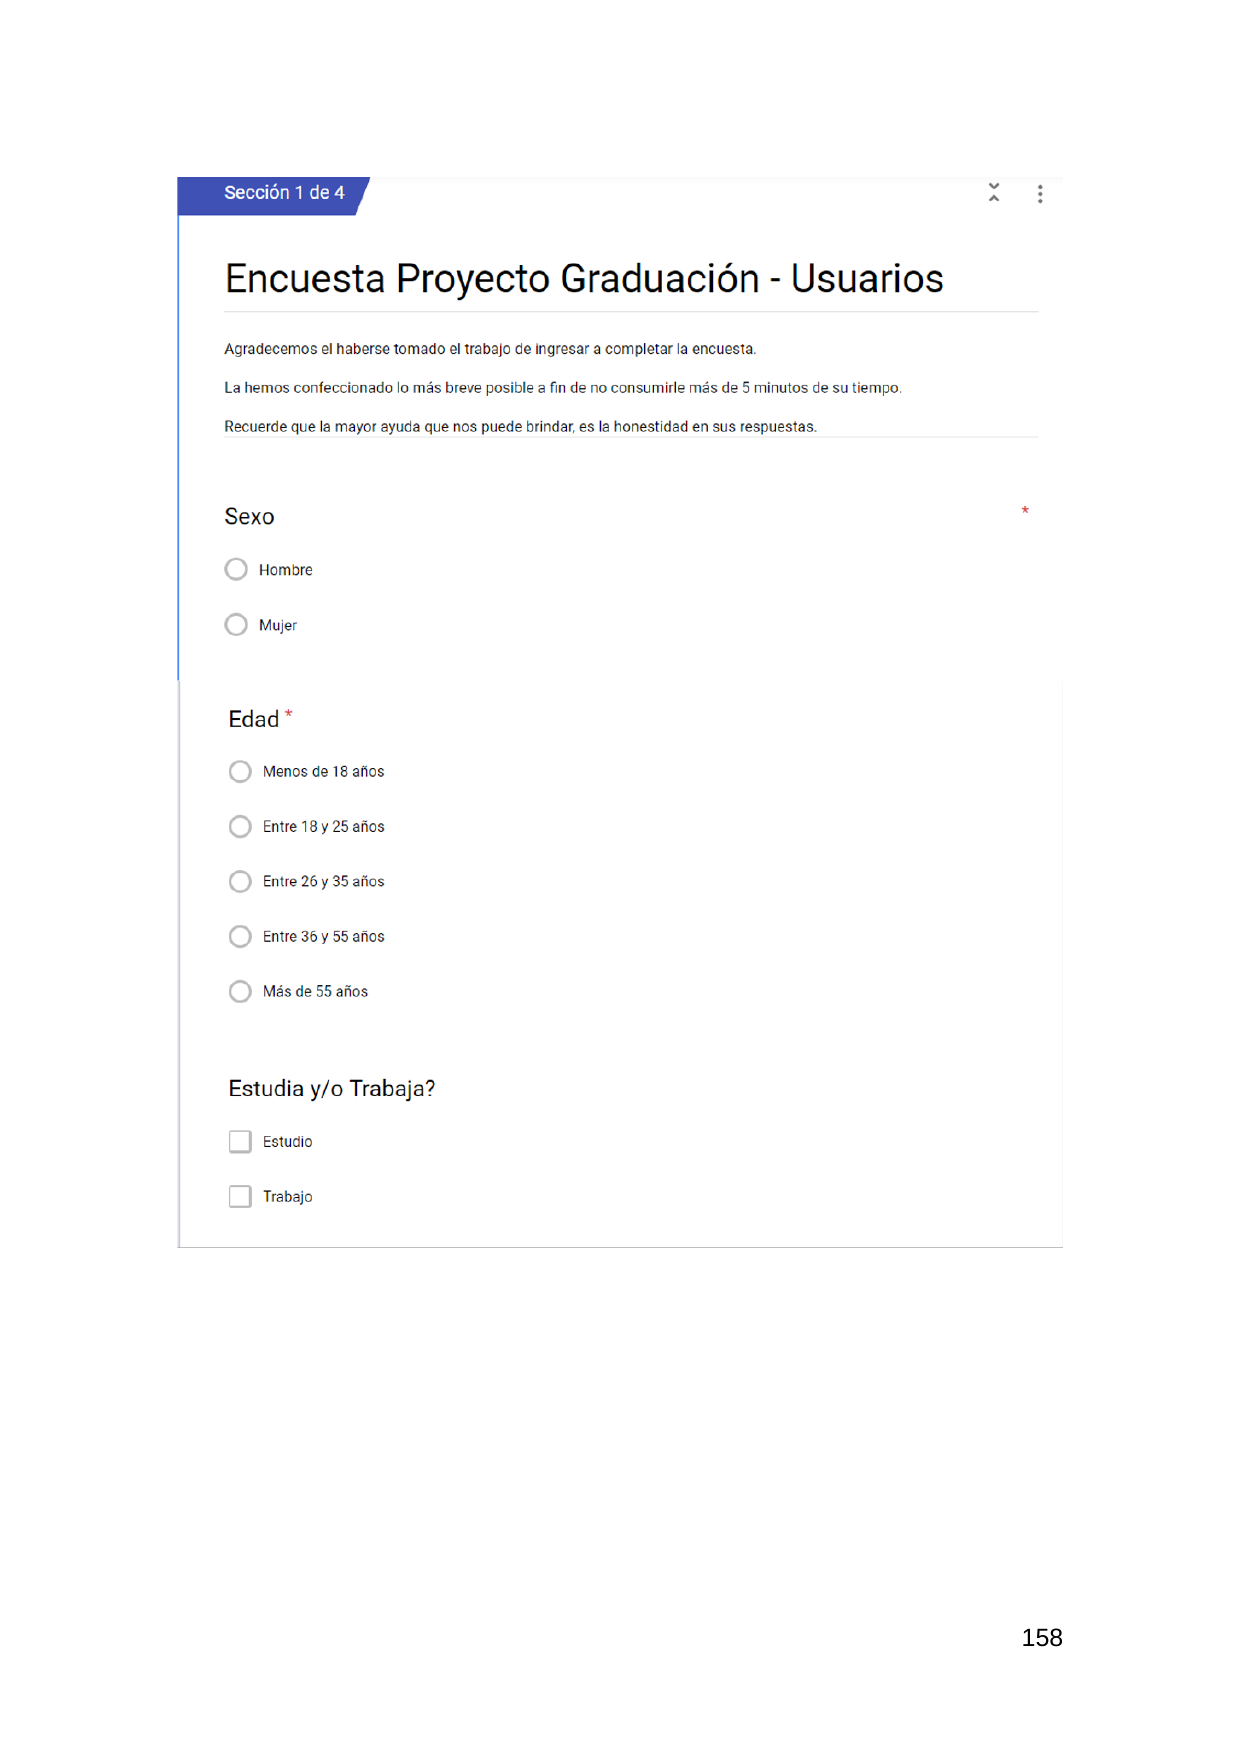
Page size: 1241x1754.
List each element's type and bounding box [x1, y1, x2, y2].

picture [177, 177, 1063, 1248]
